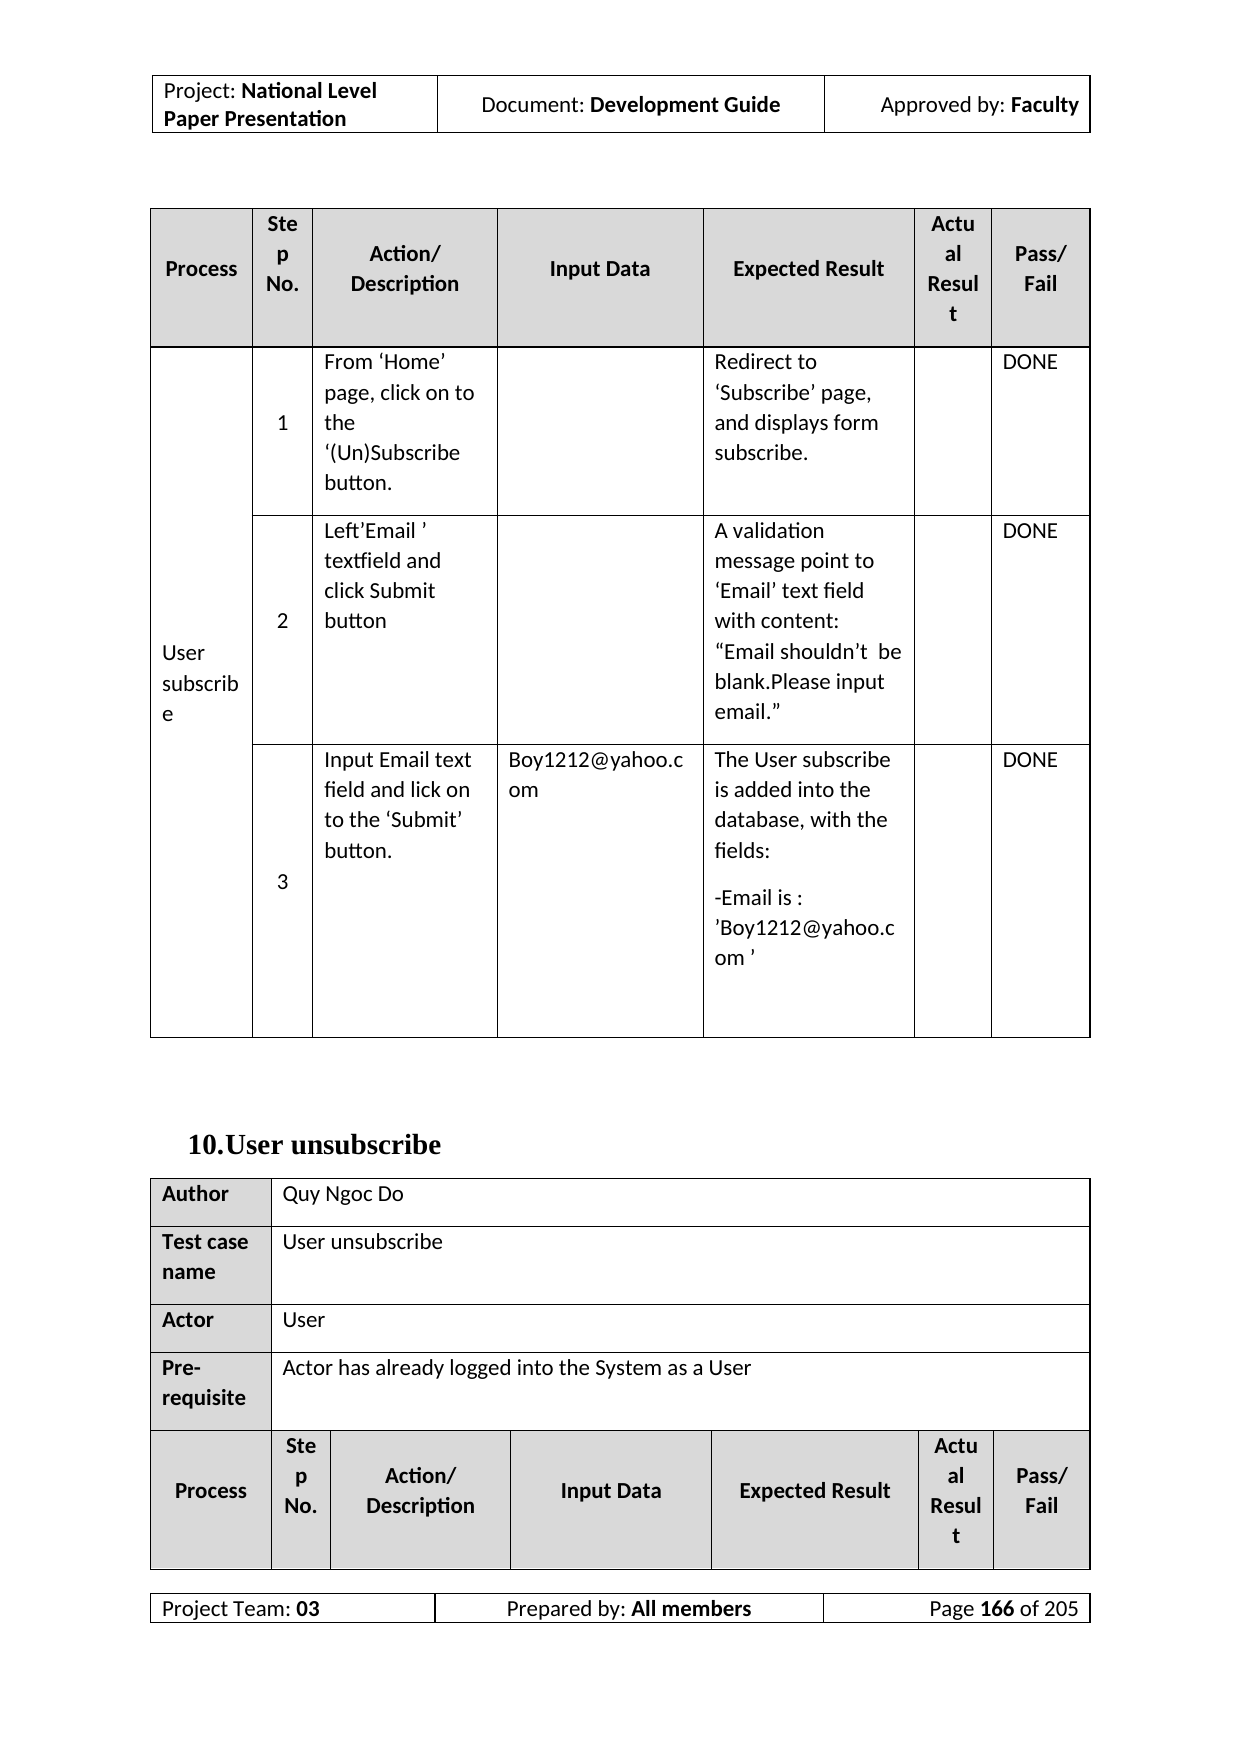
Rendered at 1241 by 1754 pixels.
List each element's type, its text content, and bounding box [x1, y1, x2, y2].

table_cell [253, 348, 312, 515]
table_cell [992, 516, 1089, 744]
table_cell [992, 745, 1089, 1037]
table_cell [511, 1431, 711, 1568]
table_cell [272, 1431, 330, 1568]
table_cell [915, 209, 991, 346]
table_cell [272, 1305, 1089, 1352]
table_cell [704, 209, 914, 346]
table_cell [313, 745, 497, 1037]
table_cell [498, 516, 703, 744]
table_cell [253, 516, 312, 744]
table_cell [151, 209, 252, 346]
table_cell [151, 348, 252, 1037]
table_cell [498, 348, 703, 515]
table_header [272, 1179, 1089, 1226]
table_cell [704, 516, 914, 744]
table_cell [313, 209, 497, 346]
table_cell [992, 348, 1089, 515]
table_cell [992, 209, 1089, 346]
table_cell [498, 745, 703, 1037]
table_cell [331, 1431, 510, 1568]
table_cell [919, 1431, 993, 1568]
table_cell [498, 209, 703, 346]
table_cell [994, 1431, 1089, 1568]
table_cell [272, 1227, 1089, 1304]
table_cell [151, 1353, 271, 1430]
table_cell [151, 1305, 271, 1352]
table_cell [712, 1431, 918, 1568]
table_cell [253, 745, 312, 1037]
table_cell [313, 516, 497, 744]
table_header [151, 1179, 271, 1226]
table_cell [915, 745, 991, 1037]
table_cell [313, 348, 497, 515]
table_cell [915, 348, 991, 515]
list User unsubscribe [187, 1127, 1090, 1161]
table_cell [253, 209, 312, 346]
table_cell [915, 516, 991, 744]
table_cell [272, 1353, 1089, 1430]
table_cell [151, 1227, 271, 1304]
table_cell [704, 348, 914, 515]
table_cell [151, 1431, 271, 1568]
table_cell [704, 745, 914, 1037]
